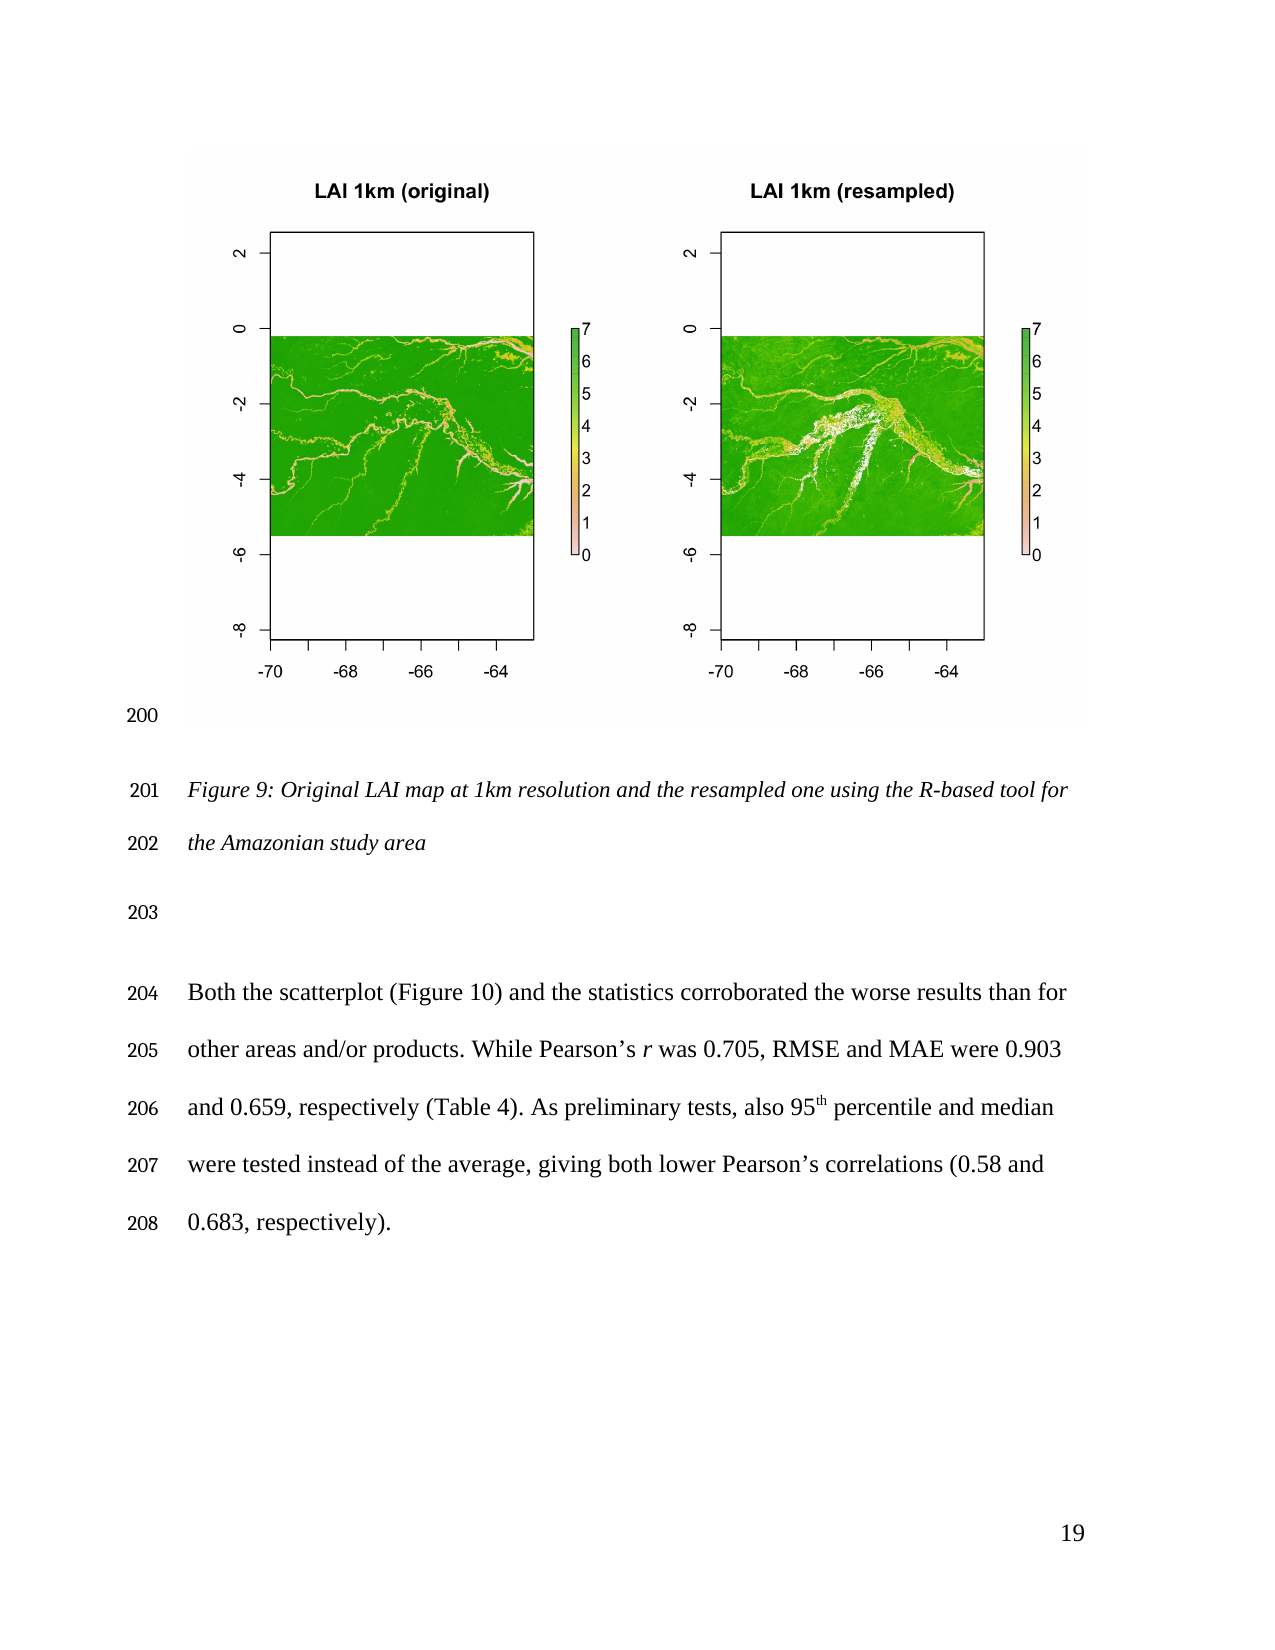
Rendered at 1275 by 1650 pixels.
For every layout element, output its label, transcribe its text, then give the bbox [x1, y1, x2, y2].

picture [187, 150, 1088, 723]
text Figure 9: Original LAI map at 1km resolution and the resampled one using the R-based tool for the Amazonian study area [187, 776, 1087, 856]
text Both the scatterplot (Figure 10) and the statistics corroborated the worse results than for other areas and/or products. While Pearson’s r was 0.705, RMSE and MAE were 0.903 and 0.659, respectively (Table 4). As preliminary tests, also 95th percentile and median were tested instead of the average, giving both lower Pearson’s correlations (0.58 and 0.683, respectively). [187, 977, 1087, 1236]
